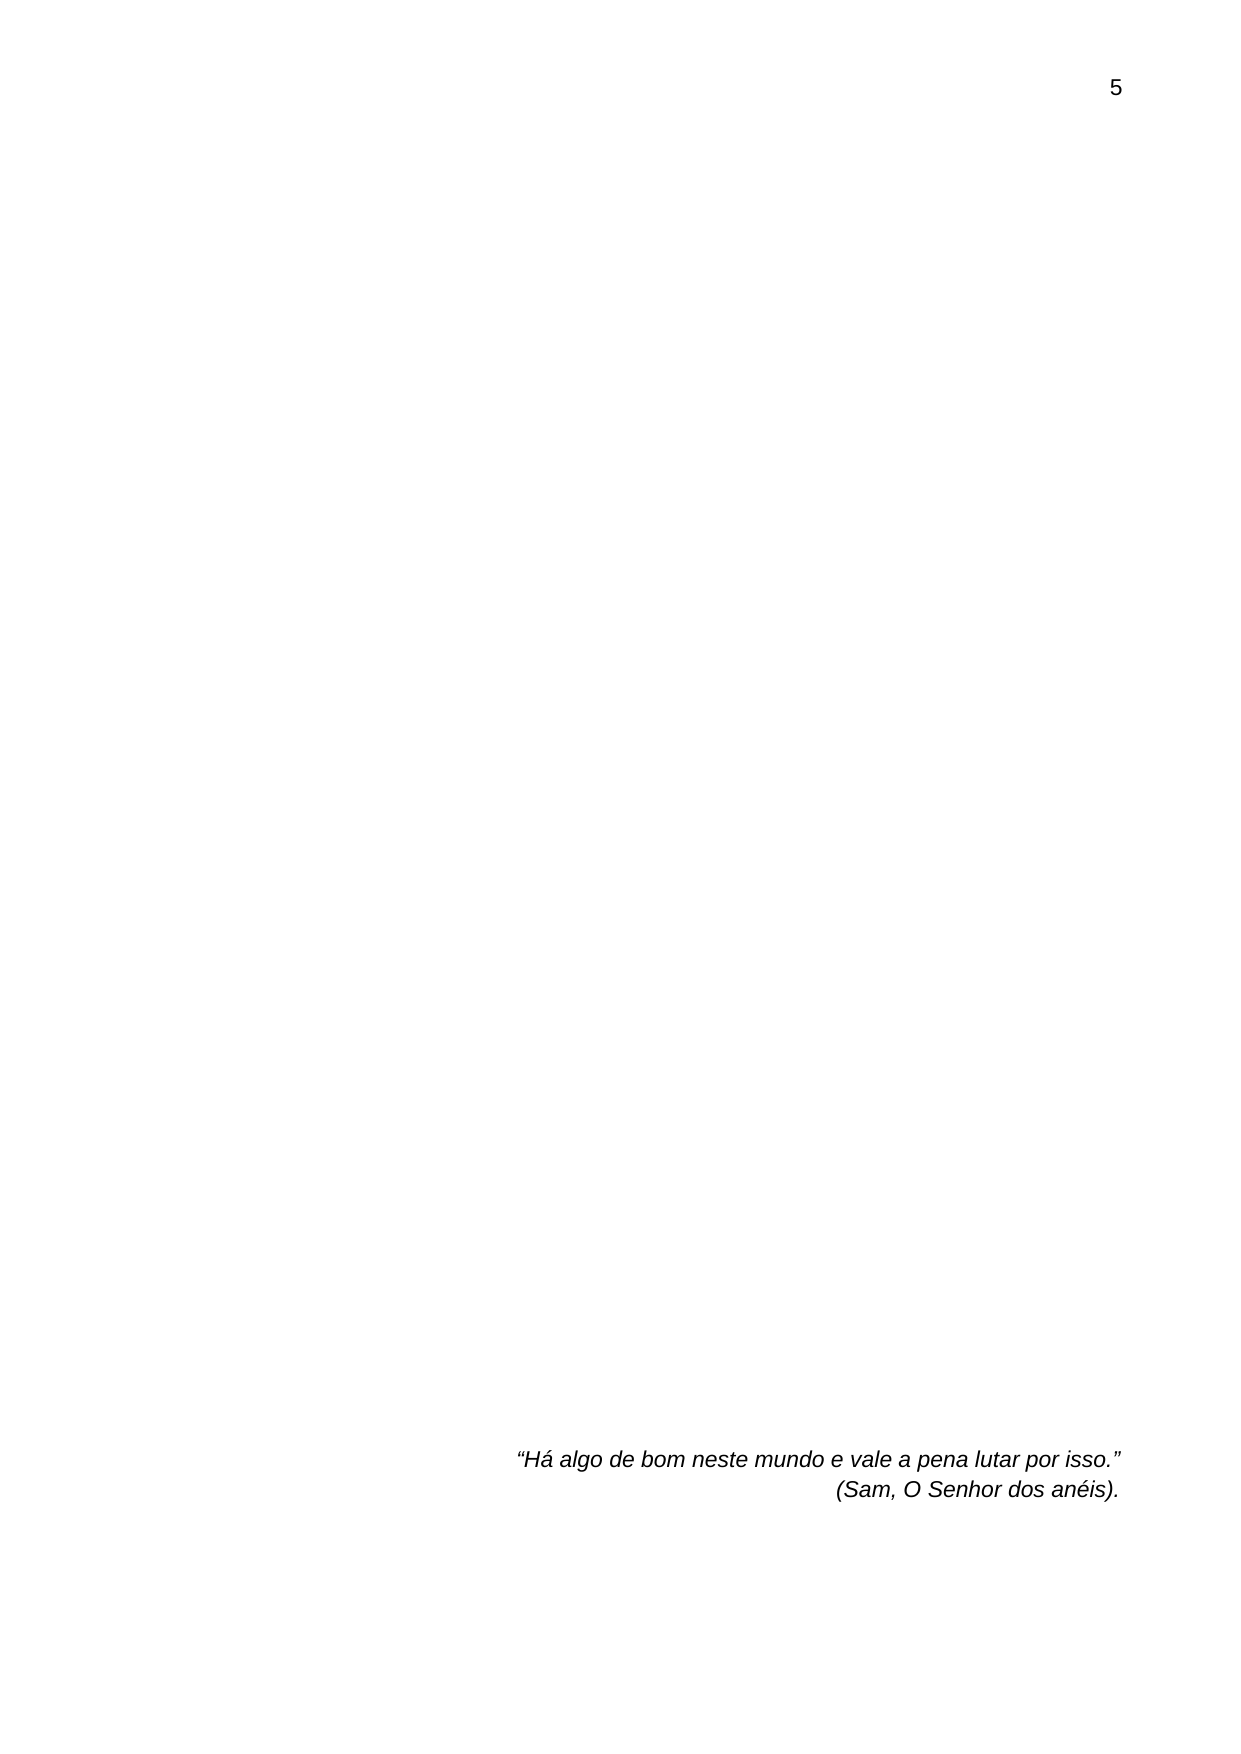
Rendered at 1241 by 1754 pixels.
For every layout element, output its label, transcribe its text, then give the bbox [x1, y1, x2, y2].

text “Há algo de bom neste mundo e vale a pena lutar por isso.” [177, 1446, 1122, 1472]
text (Sam, O Senhor dos anéis). [177, 1476, 1122, 1502]
